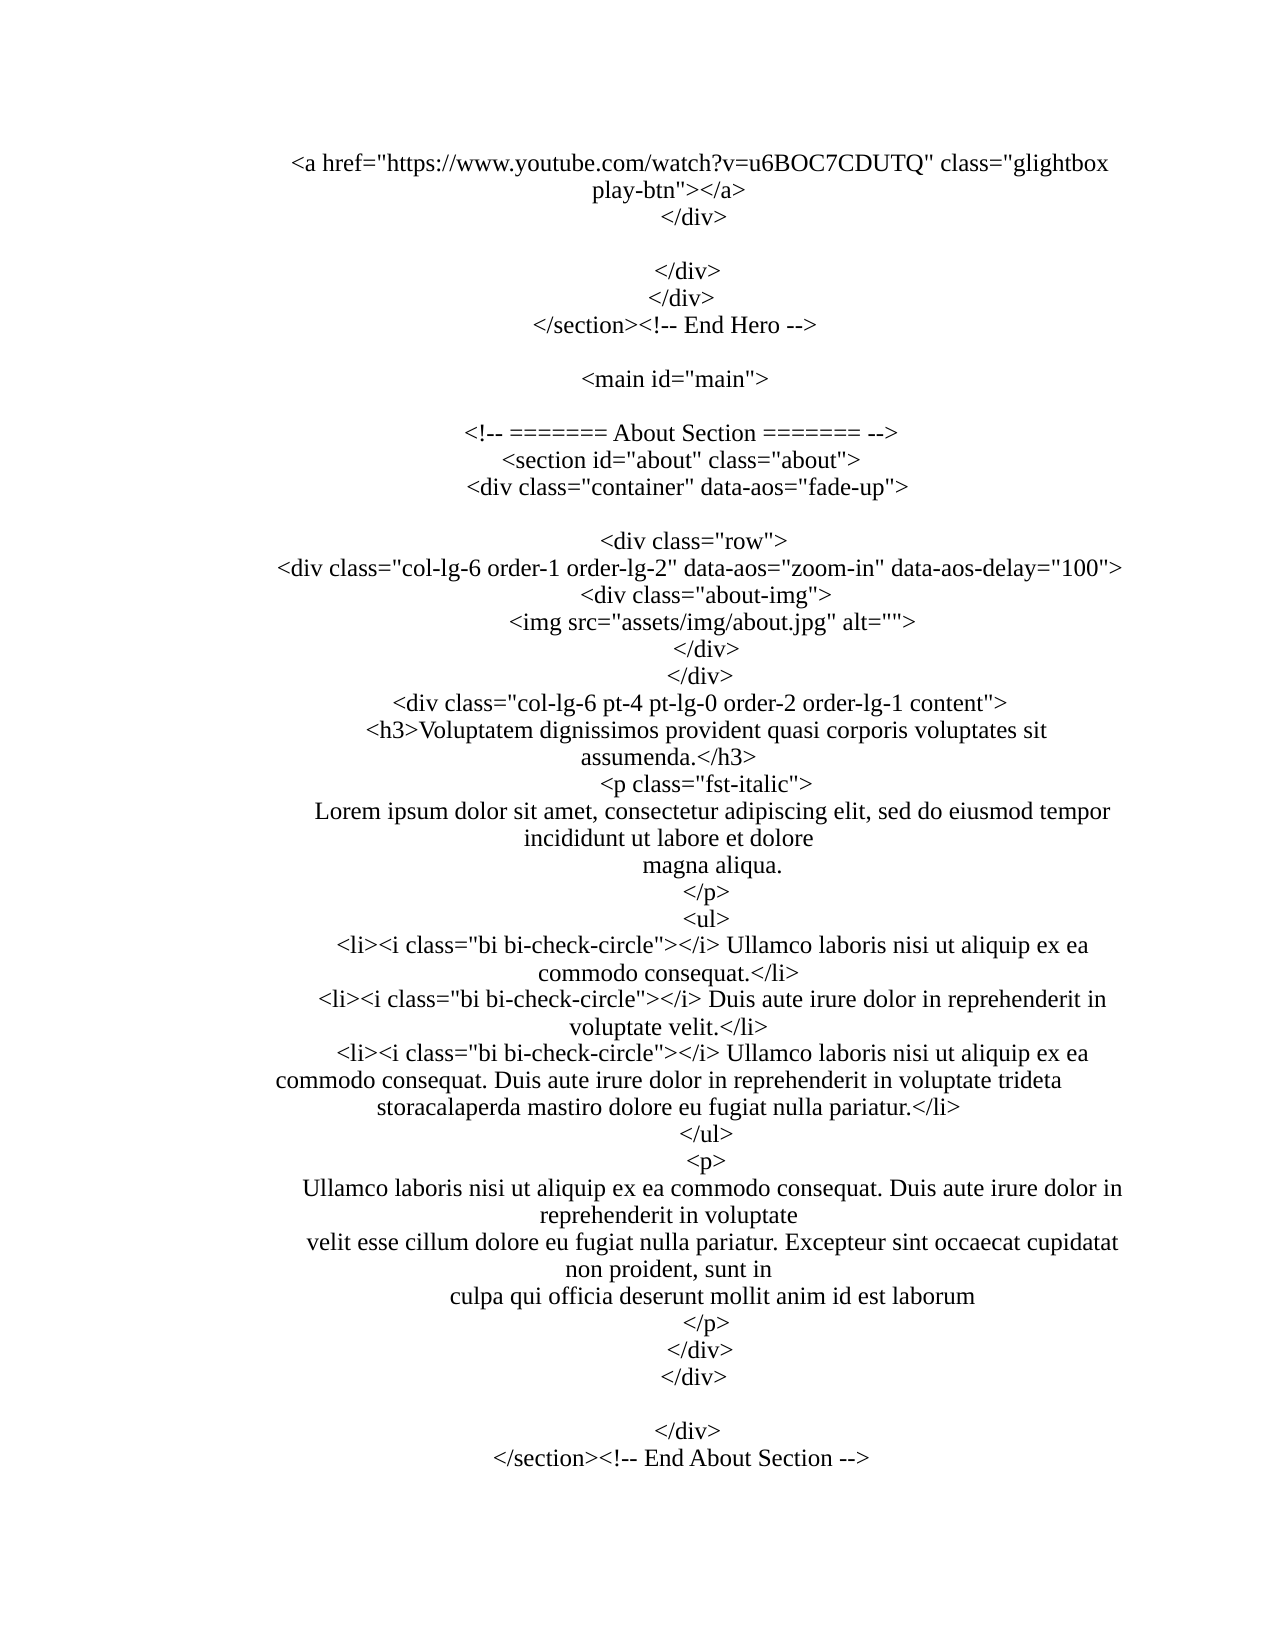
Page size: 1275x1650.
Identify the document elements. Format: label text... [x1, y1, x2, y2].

text <div class="row"> [212, 528, 1125, 555]
text <img src="assets/img/about.jpg" alt=""> [212, 609, 1125, 636]
text <div class="about-img"> [212, 582, 1125, 609]
text </section><!-- End Hero --> [212, 312, 1125, 339]
text </ul> [212, 1121, 1125, 1148]
text <div class="col-lg-6 order-1 order-lg-2" data-aos="zoom-in" data-aos-delay="100"> [212, 555, 1125, 582]
text <section id="about" class="about"> [212, 447, 1125, 474]
text </p> [212, 878, 1125, 905]
text <div class="col-lg-6 pt-4 pt-lg-0 order-2 order-lg-1 content"> [212, 689, 1125, 717]
text <li><i class="bi bi-check-circle"></i> Ullamco laboris nisi ut aliquip ex ea commodo consequat.</li> [212, 932, 1125, 986]
text </div> [212, 1364, 1125, 1391]
text <ul> [212, 905, 1125, 932]
text </div> [212, 258, 1125, 285]
text <p> [212, 1148, 1125, 1175]
text <main id="main"> [212, 366, 1125, 393]
text <a href="https://www.youtube.com/watch?v=u6BOC7CDUTQ" class="glightbox play-btn"></a> [212, 150, 1125, 204]
text velit esse cillum dolore eu fugiat nulla pariatur. Excepteur sint occaecat cupidatat non proident, sunt in [212, 1229, 1125, 1283]
text <li><i class="bi bi-check-circle"></i> Duis aute irure dolor in reprehenderit in voluptate velit.</li> [212, 986, 1125, 1040]
text culpa qui officia deserunt mollit anim id est laborum [212, 1283, 1125, 1310]
text </p> [212, 1310, 1125, 1337]
text <p class="fst-italic"> [212, 771, 1125, 797]
text </div> [212, 285, 1125, 312]
text Ullamco laboris nisi ut aliquip ex ea commodo consequat. Duis aute irure dolor in reprehenderit in voluptate [212, 1175, 1125, 1229]
text </div> [212, 1337, 1125, 1364]
text </div> [212, 1418, 1125, 1445]
text </div> [212, 663, 1125, 689]
text <h3>Voluptatem dignissimos provident quasi corporis voluptates sit assumenda.</h3> [212, 717, 1125, 771]
text </div> [212, 204, 1125, 231]
text magna aliqua. [212, 851, 1125, 878]
text Lorem ipsum dolor sit amet, consectetur adipiscing elit, sed do eiusmod tempor incididunt ut labore et dolore [212, 797, 1125, 851]
text <li><i class="bi bi-check-circle"></i> Ullamco laboris nisi ut aliquip ex ea commodo consequat. Duis aute irure dolor in reprehenderit in voluptate trideta storacalaperda mastiro dolore eu fugiat nulla pariatur.</li> [212, 1040, 1125, 1121]
text </section><!-- End About Section --> [212, 1445, 1125, 1472]
text <div class="container" data-aos="fade-up"> [212, 474, 1125, 501]
text </div> [212, 636, 1125, 663]
text <!-- ======= About Section ======= --> [212, 420, 1125, 447]
